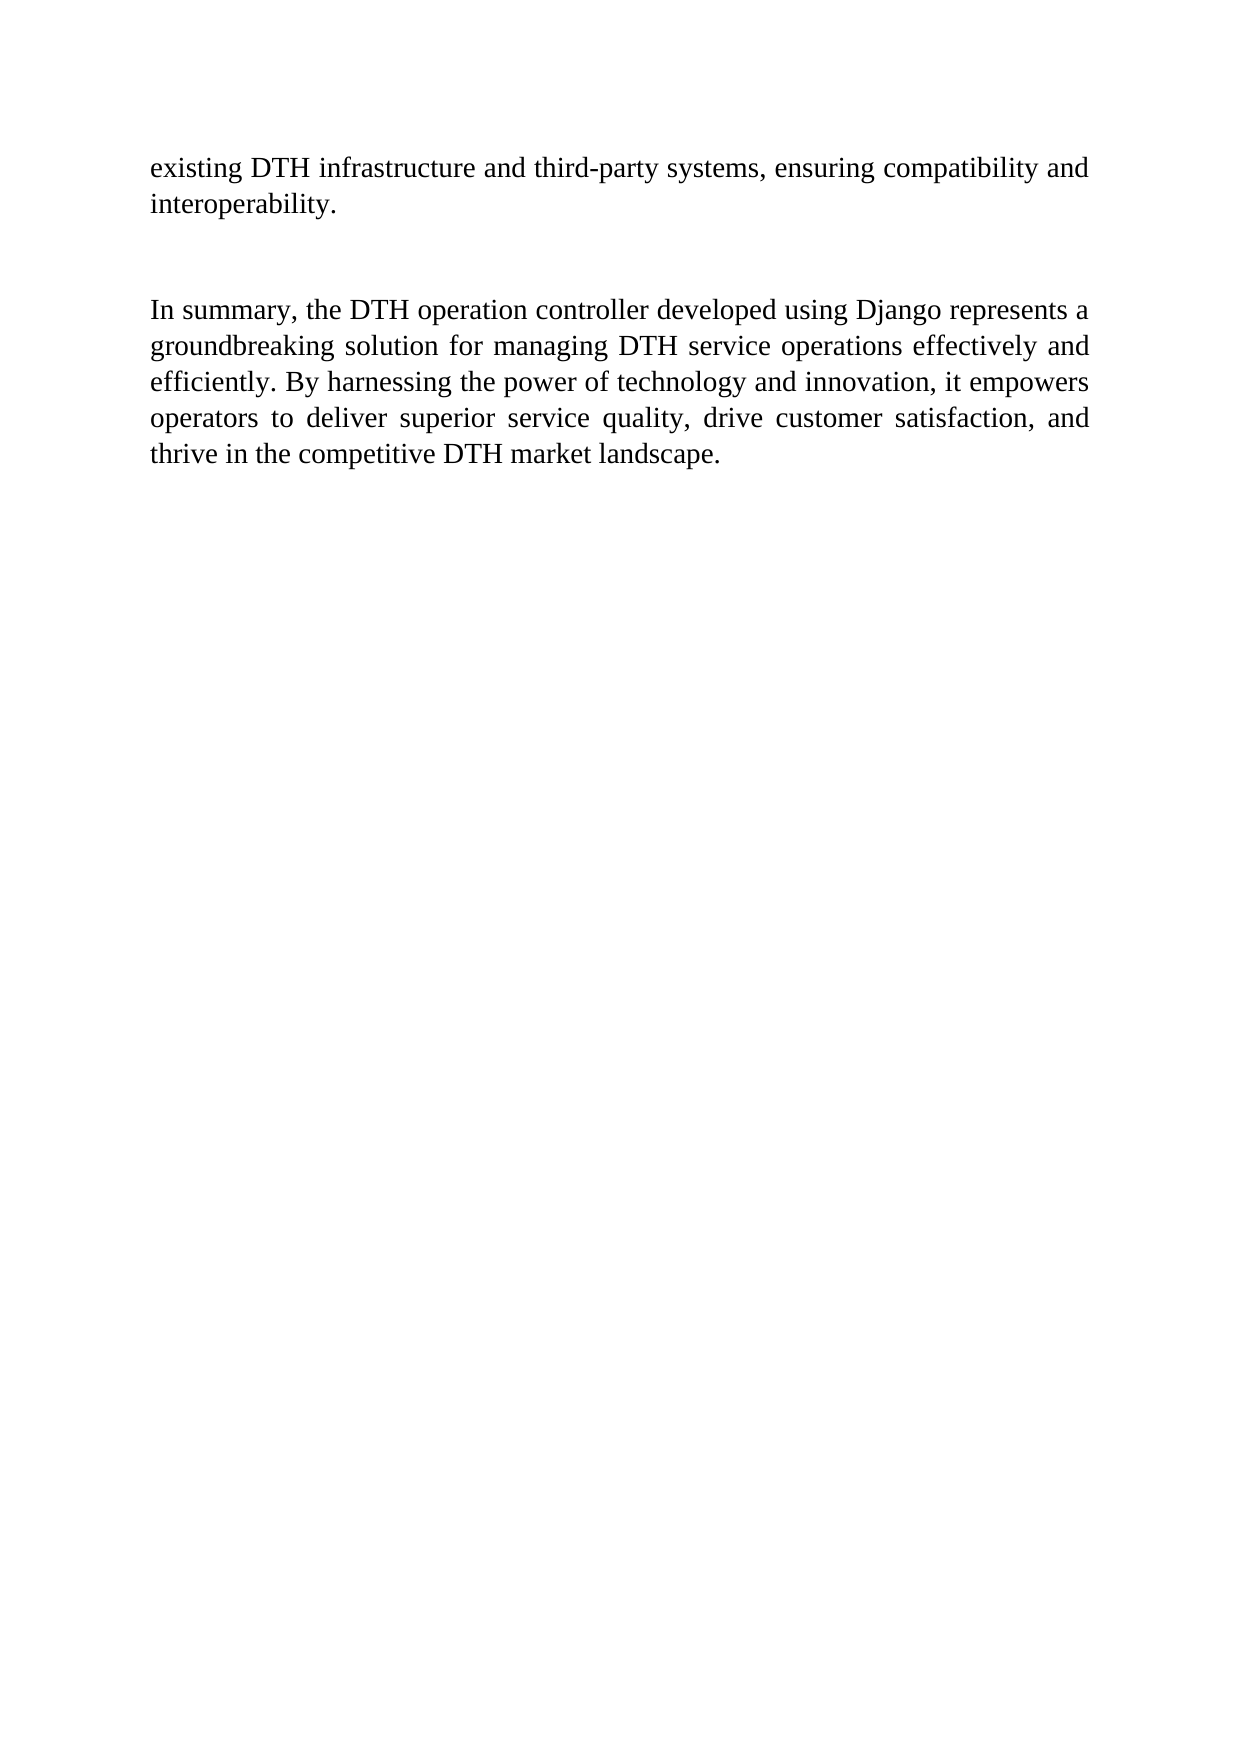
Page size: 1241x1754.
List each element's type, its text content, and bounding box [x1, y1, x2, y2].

text In summary, the DTH operation controller developed using Django represents a groundbreaking solution for managing DTH service operations effectively and efficiently. By harnessing the power of technology and innovation, it empowers operators to deliver superior service quality, drive customer satisfaction, and thrive in the competitive DTH market landscape. [150, 292, 1090, 470]
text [150, 150, 1090, 220]
